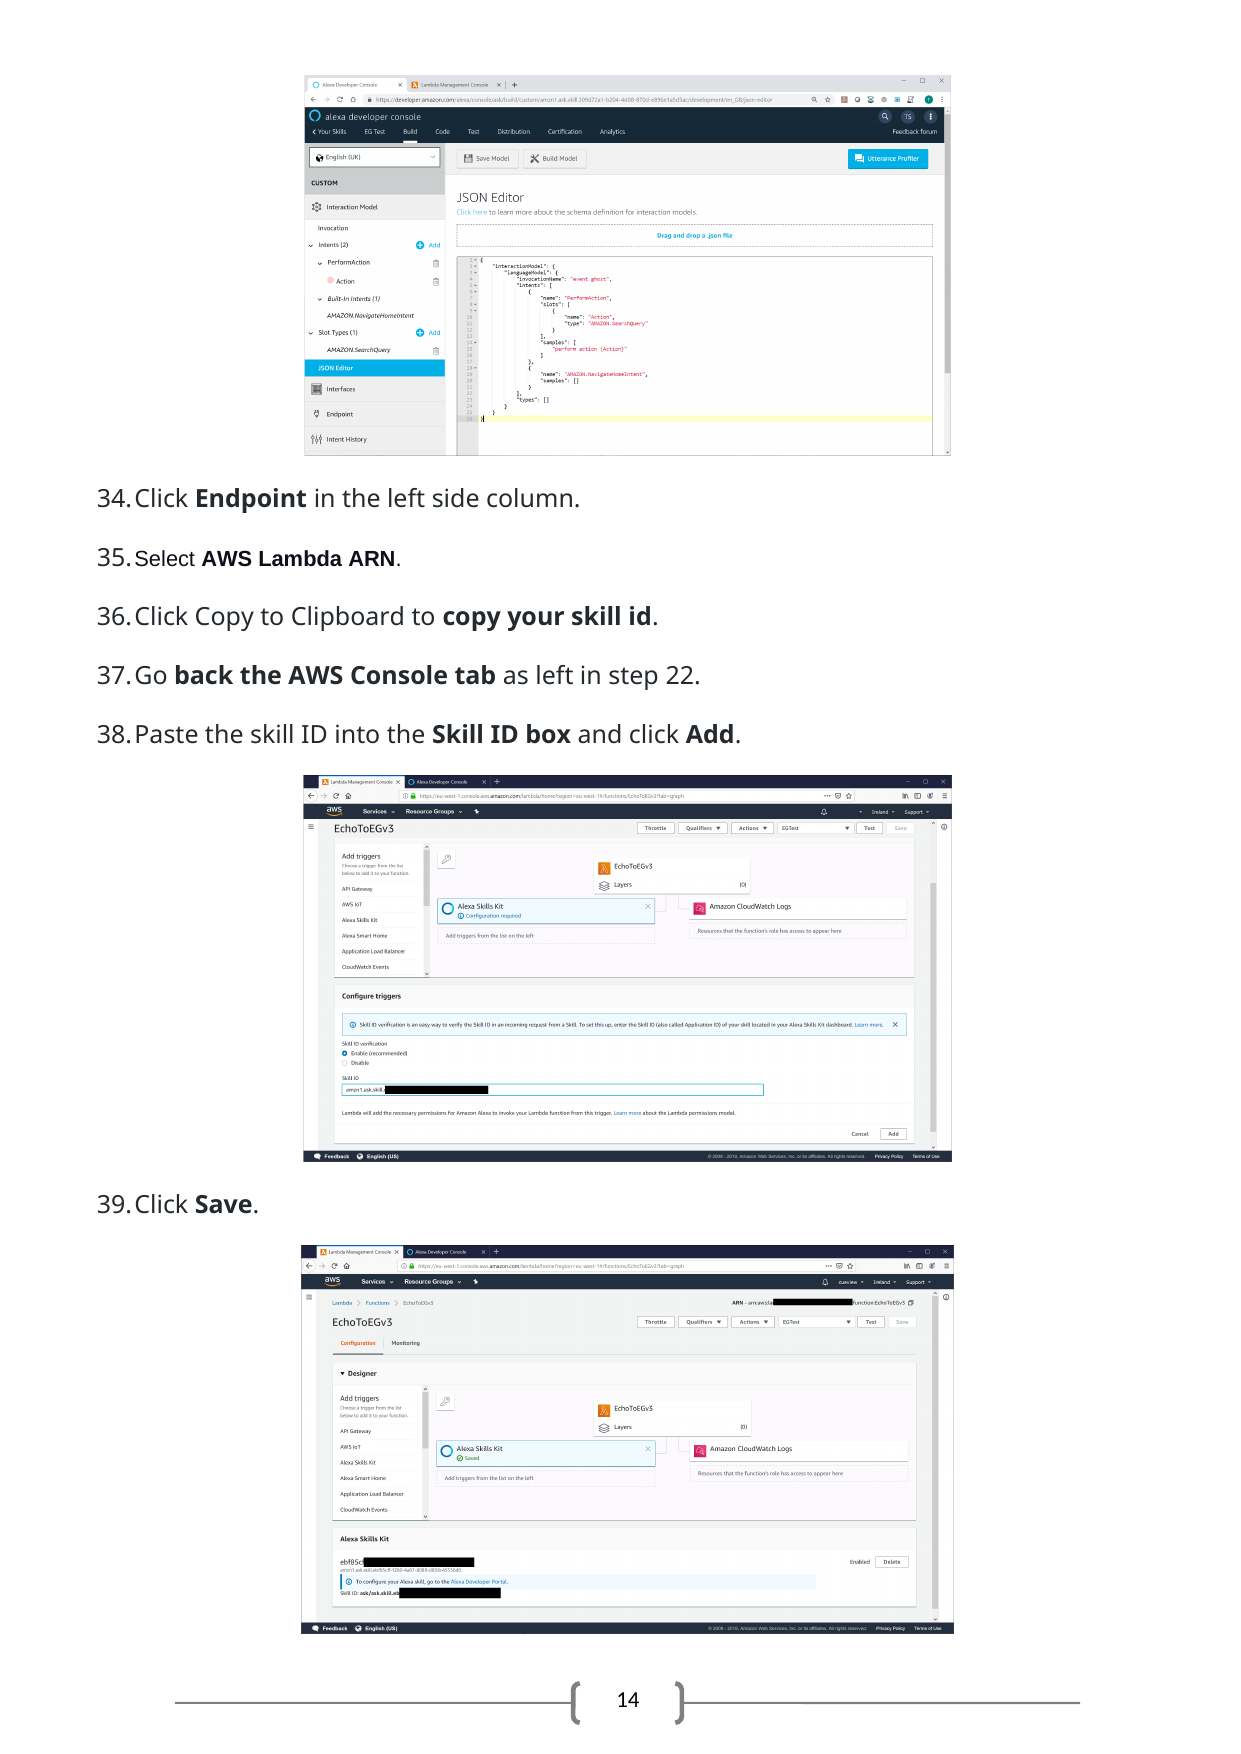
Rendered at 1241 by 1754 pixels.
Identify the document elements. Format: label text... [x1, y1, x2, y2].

list Click Endpoint in the left side column. [97, 480, 1196, 514]
list Go back the AWS Console tab as left in step 24. [97, 657, 1196, 691]
list Select AWS Lambda ARN. [97, 539, 1196, 573]
picture [304, 75, 951, 456]
list Click Copy to Clipboard to copy your skill id. [97, 598, 1196, 632]
list Click Save. [97, 1186, 1196, 1221]
list Paste the skill ID into the Skill ID box and click Add. [97, 716, 1196, 751]
picture [303, 775, 952, 1162]
picture [301, 1245, 954, 1634]
